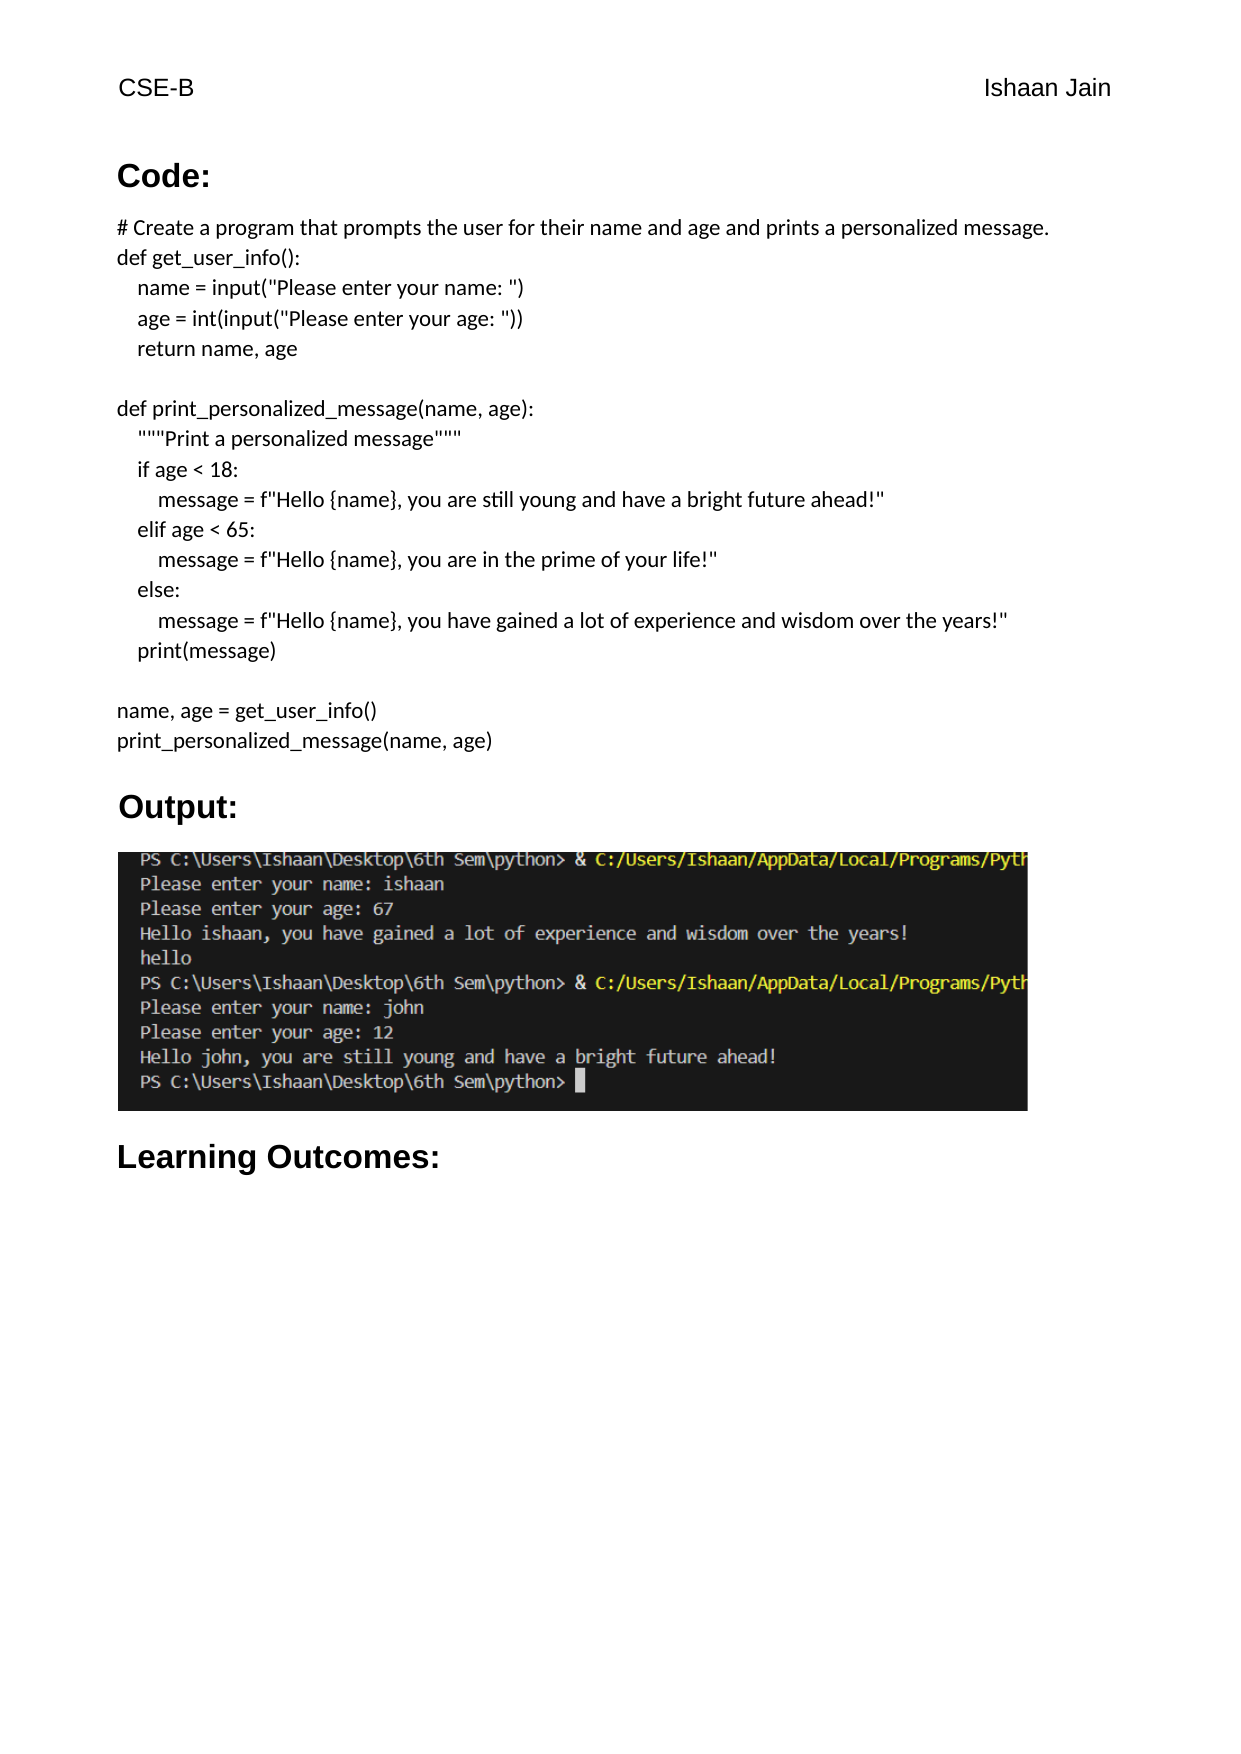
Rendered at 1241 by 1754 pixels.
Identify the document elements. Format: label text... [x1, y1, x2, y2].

text Learning Outcomes: [117, 1137, 1111, 1176]
picture [118, 852, 1028, 1111]
text # Create a program that prompts the user for their name and age and prints a personalized message. [117, 213, 1111, 241]
text def get_user_info(): [117, 243, 1111, 271]
text print(message) [117, 636, 1111, 664]
text message = f"Hello {name}, you are still young and have a bright future ahead!" [117, 485, 1111, 513]
text if age < 18: [117, 455, 1111, 483]
text name, age = get_user_info() [117, 696, 1111, 724]
text message = f"Hello {name}, you have gained a lot of experience and wisdom over the years!" [117, 606, 1111, 634]
text print_personalized_message(name, age) [117, 727, 1111, 754]
text else: [117, 576, 1111, 603]
text age = int(input("Please enter your age: ")) [117, 304, 1111, 332]
text name = input("Please enter your name: ") [117, 273, 1111, 301]
text def print_personalized_message(name, age): [117, 394, 1111, 422]
text Code: [117, 157, 1111, 195]
text Output: [118, 787, 615, 825]
text return name, age [117, 334, 1111, 362]
text """Print a personalized message""" [117, 424, 1111, 452]
text elif age < 65: [117, 515, 1111, 543]
text message = f"Hello {name}, you are in the prime of your life!" [117, 545, 1111, 573]
